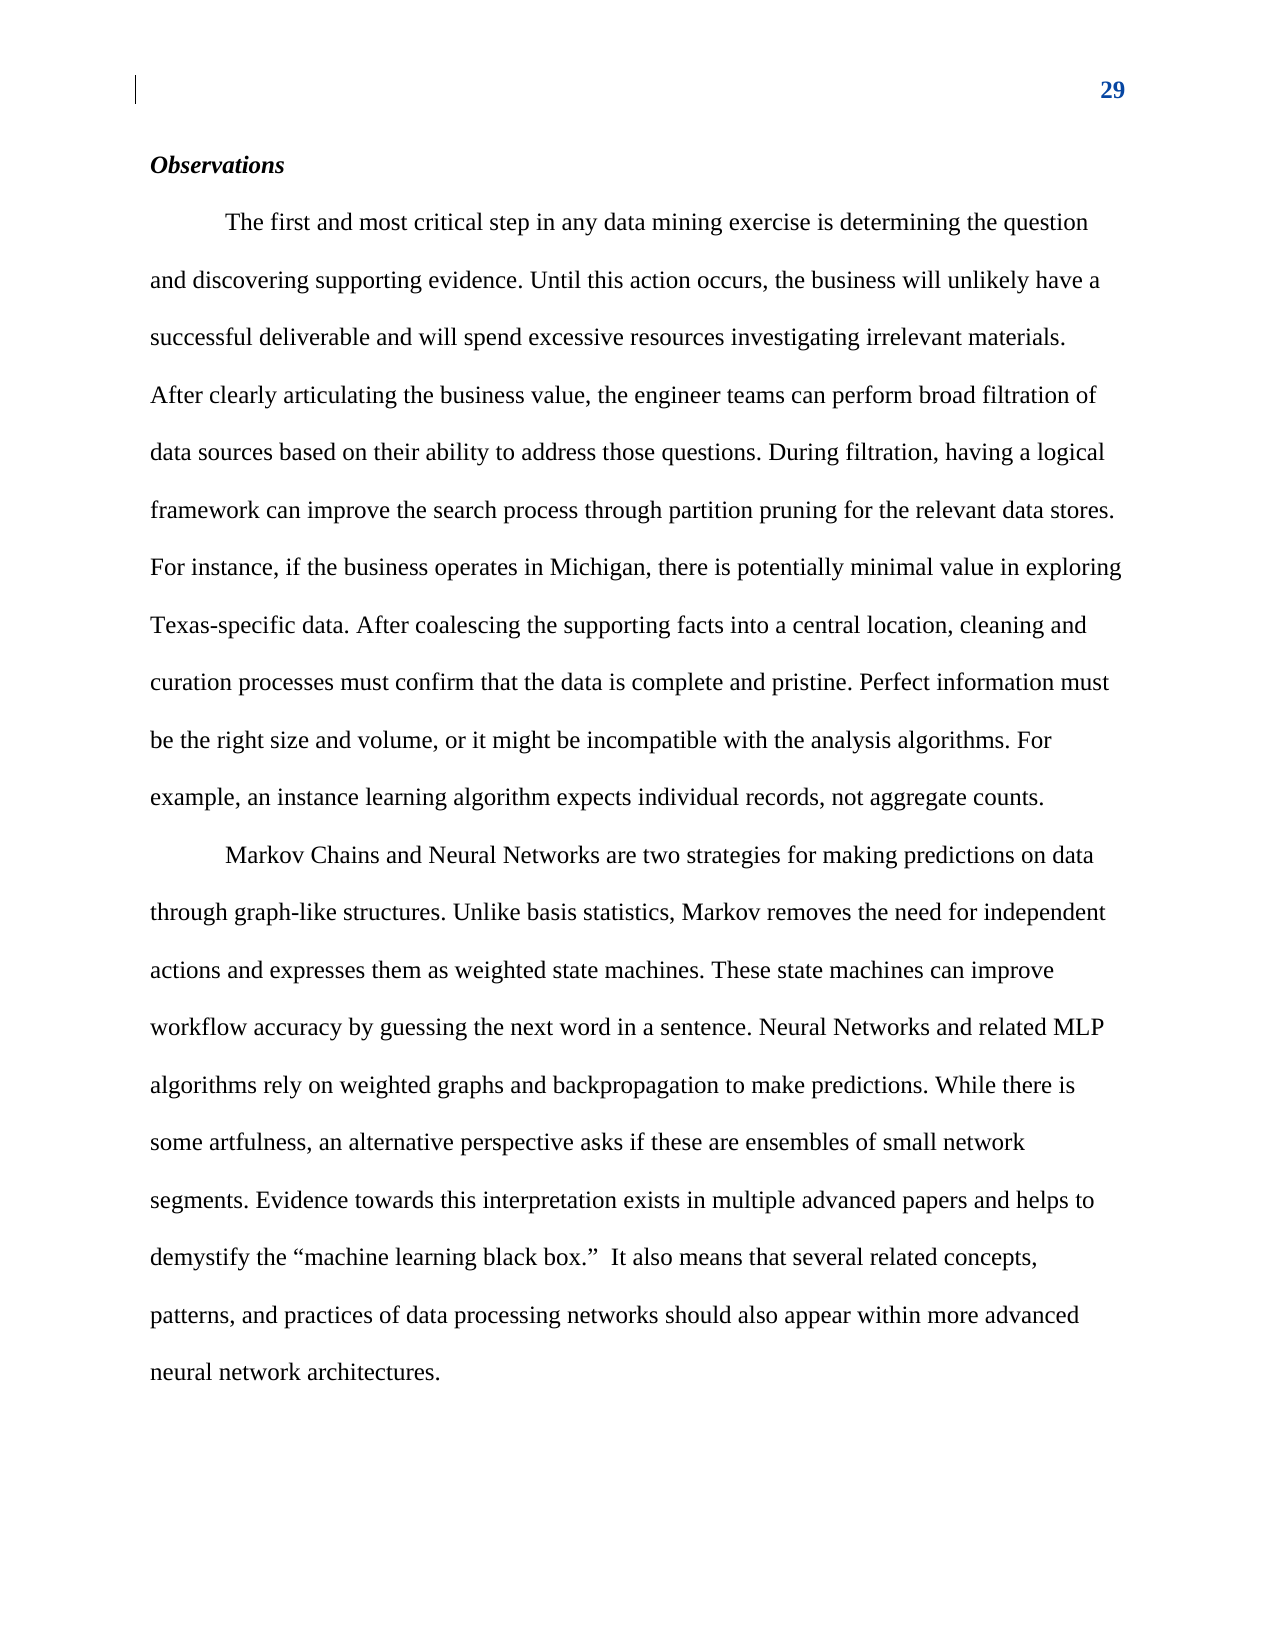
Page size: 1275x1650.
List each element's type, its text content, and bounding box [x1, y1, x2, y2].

text Markov Chains and Neural Networks are two strategies for making predictions on data through graph-like structures. Unlike basis statistics, Markov removes the need for independent actions and expresses them as weighted state machines. These state machines can improve workflow accuracy by guessing the next word in a sentence. Neural Networks and related MLP algorithms rely on weighted graphs and backpropagation to make predictions. While there is some artfulness, an alternative perspective asks if these are ensembles of small network segments. Evidence towards this interpretation exists in multiple advanced papers and helps to demystify the “machine learning black box.” It also means that several related concepts, patterns, and practices of data processing networks should also appear within more advanced neural network architectures. [150, 840, 1125, 1386]
subtitle Observations [150, 150, 1125, 179]
text The first and most critical step in any data mining exercise is determining the question and discovering supporting evidence. Until this action occurs, the business will unlikely have a successful deliverable and will spend excessive resources investigating irrelevant materials. After clearly articulating the business value, the engineer teams can perform broad filtration of data sources based on their ability to address those questions. During filtration, having a logical framework can improve the search process through partition pruning for the relevant data stores. For instance, if the business operates in Michigan, there is potentially minimal value in exploring Texas-specific data. After coalescing the supporting facts into a central location, cleaning and curation processes must confirm that the data is complete and pristine. Perfect information must be the right size and volume, or it might be incompatible with the analysis algorithms. For example, an instance learning algorithm expects individual records, not aggregate counts. [150, 207, 1125, 811]
